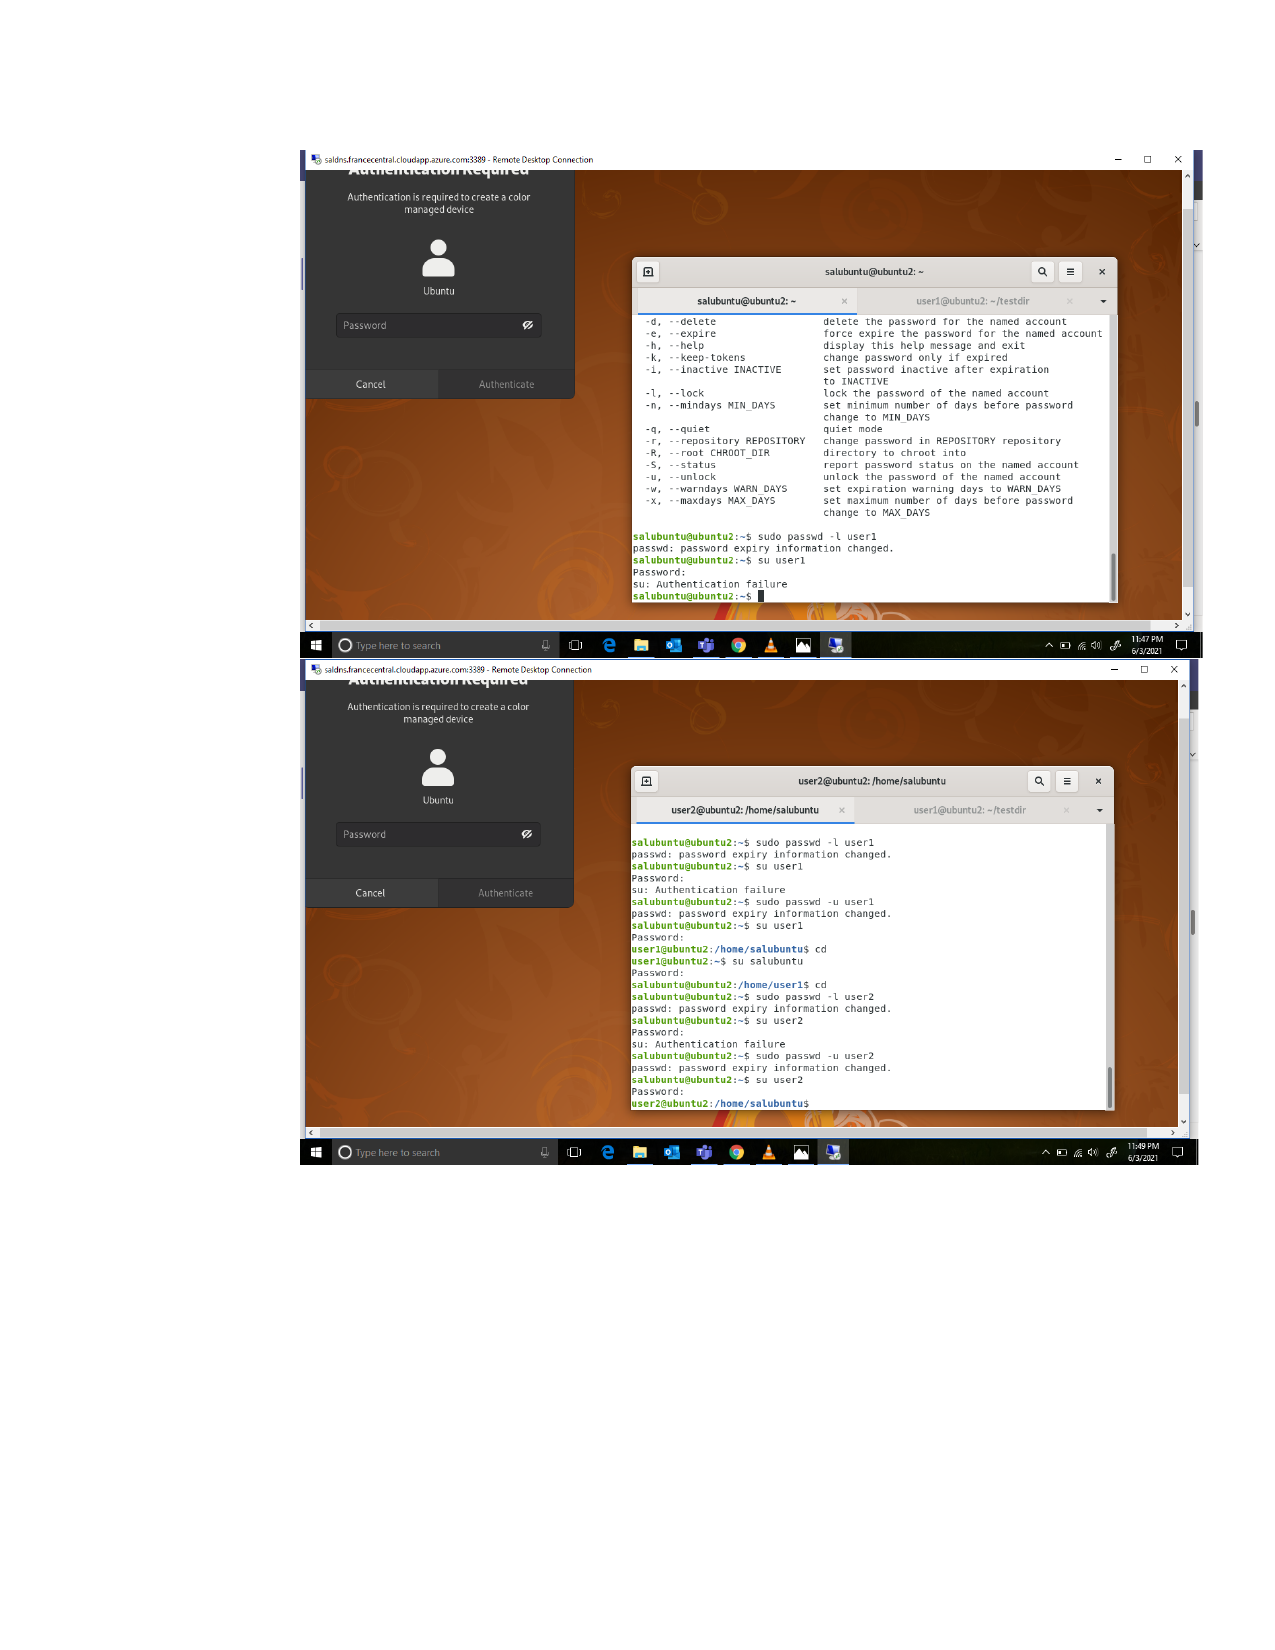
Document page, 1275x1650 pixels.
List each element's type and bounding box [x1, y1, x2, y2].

picture [300, 659, 1199, 1165]
picture [300, 150, 1203, 658]
